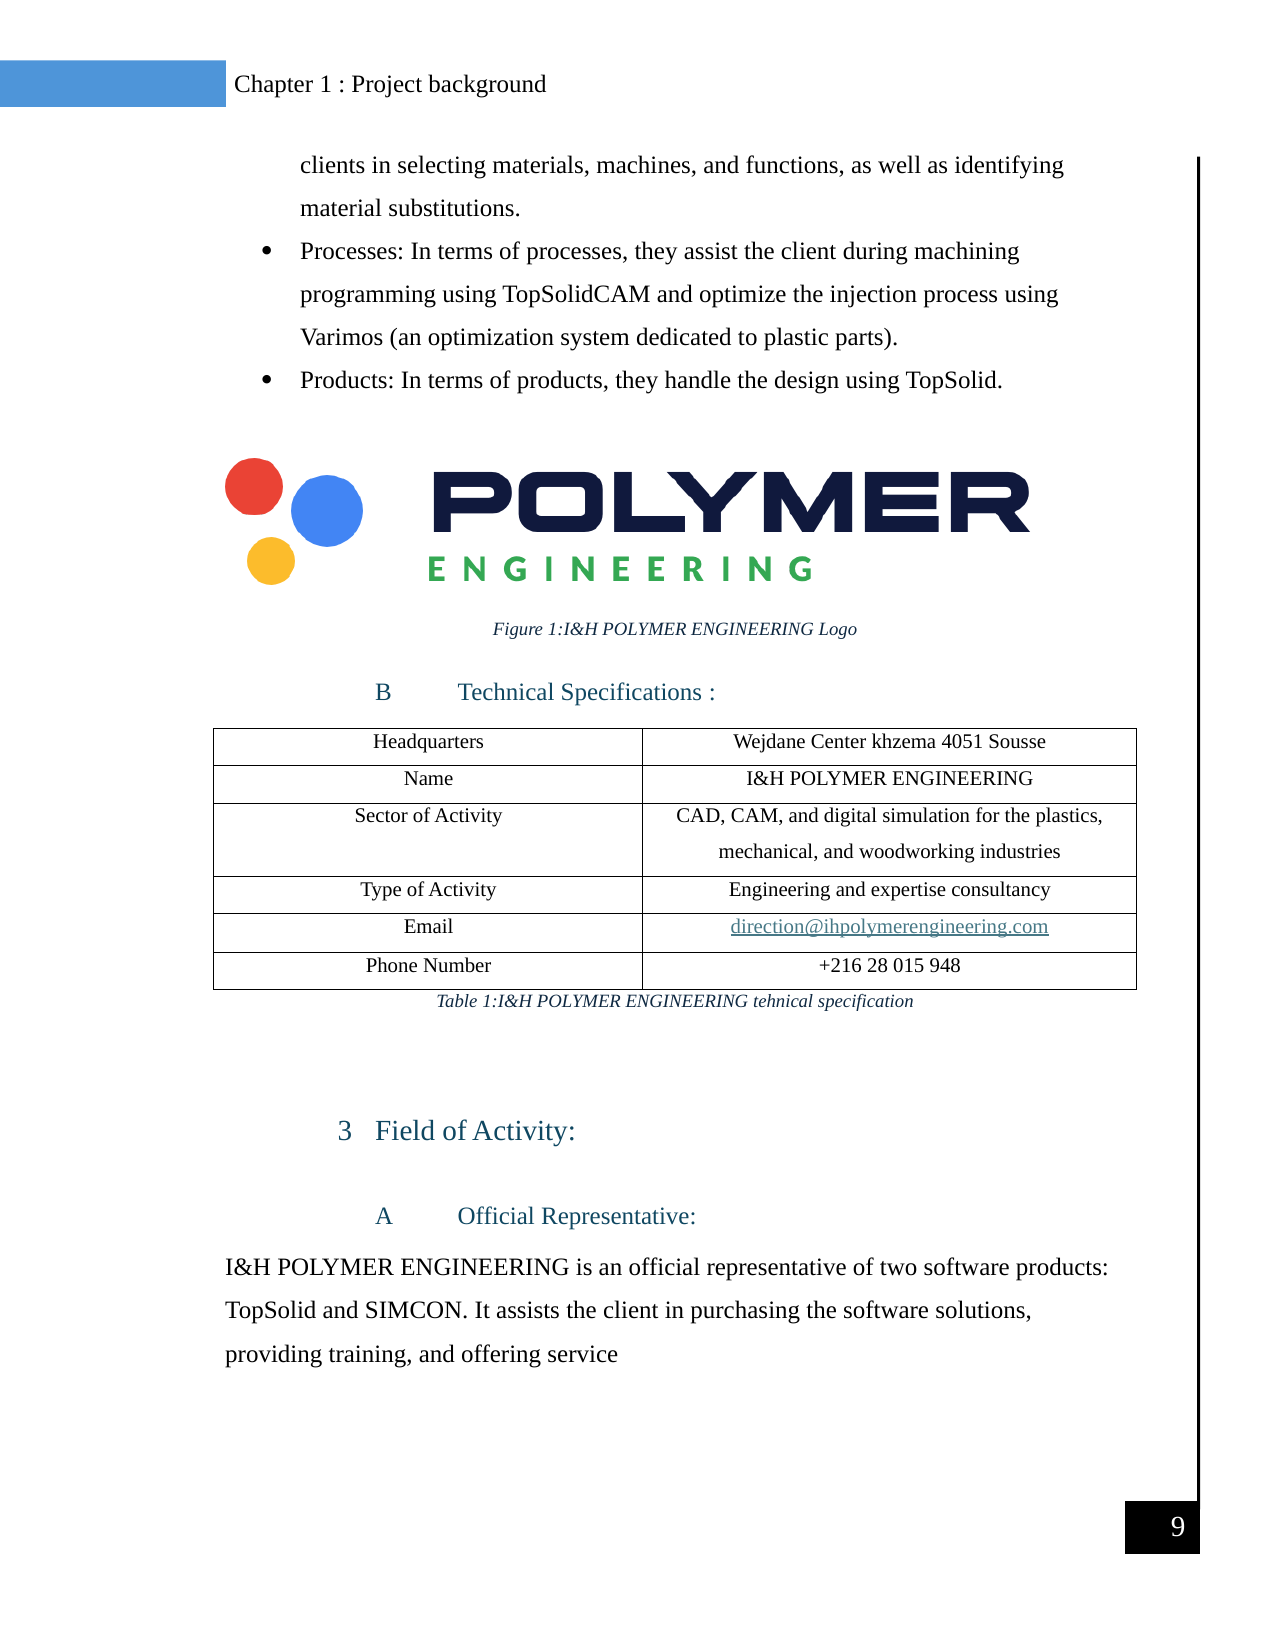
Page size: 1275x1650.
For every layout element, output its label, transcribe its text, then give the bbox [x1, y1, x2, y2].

table_cell Phone Number [214, 953, 642, 989]
text I&H POLYMER ENGINEERING is an official representative of two software products: TopSolid and SIMCON. It assists the client in purchasing the software solutions, providing training, and offering service [225, 1252, 1125, 1367]
table_cell Email [214, 914, 642, 952]
list Processes: In terms of processes, they assist the client during machining programming using TopSolidCAM and optimize the injection process using Varimos (an optimization system dedicated to plastic parts). [262, 236, 1125, 351]
table_header Wejdane Center khzema 4051 Sousse [643, 729, 1136, 765]
subtitle Official Representative: [375, 1201, 1125, 1230]
list Products: In terms of products, they handle the design using TopSolid. [262, 366, 1125, 394]
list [262, 150, 1125, 222]
table_cell direction@ihpolymerengineering.com [643, 914, 1136, 952]
table_cell Name [214, 766, 642, 802]
table_cell Sector of Activity [214, 804, 642, 876]
table_header Headquarters [214, 729, 642, 765]
text Figure 1:I&H POLYMER ENGINEERING Logo [225, 618, 1125, 639]
table_cell CAD, CAM, and digital simulation for the plastics, mechanical, and woodworking industries [643, 804, 1136, 876]
table_cell Type of Activity [214, 877, 642, 913]
subtitle Field of Activity: [337, 1113, 1125, 1147]
table_cell +216 28 015 948 [643, 953, 1136, 989]
picture [225, 425, 1032, 587]
table_cell Engineering and expertise consultancy [643, 877, 1136, 913]
subtitle Technical Specifications : [375, 677, 1125, 706]
text Table 1:I&H POLYMER ENGINEERING tehnical specification [225, 990, 1125, 1012]
table_cell I&H POLYMER ENGINEERING [643, 766, 1136, 802]
